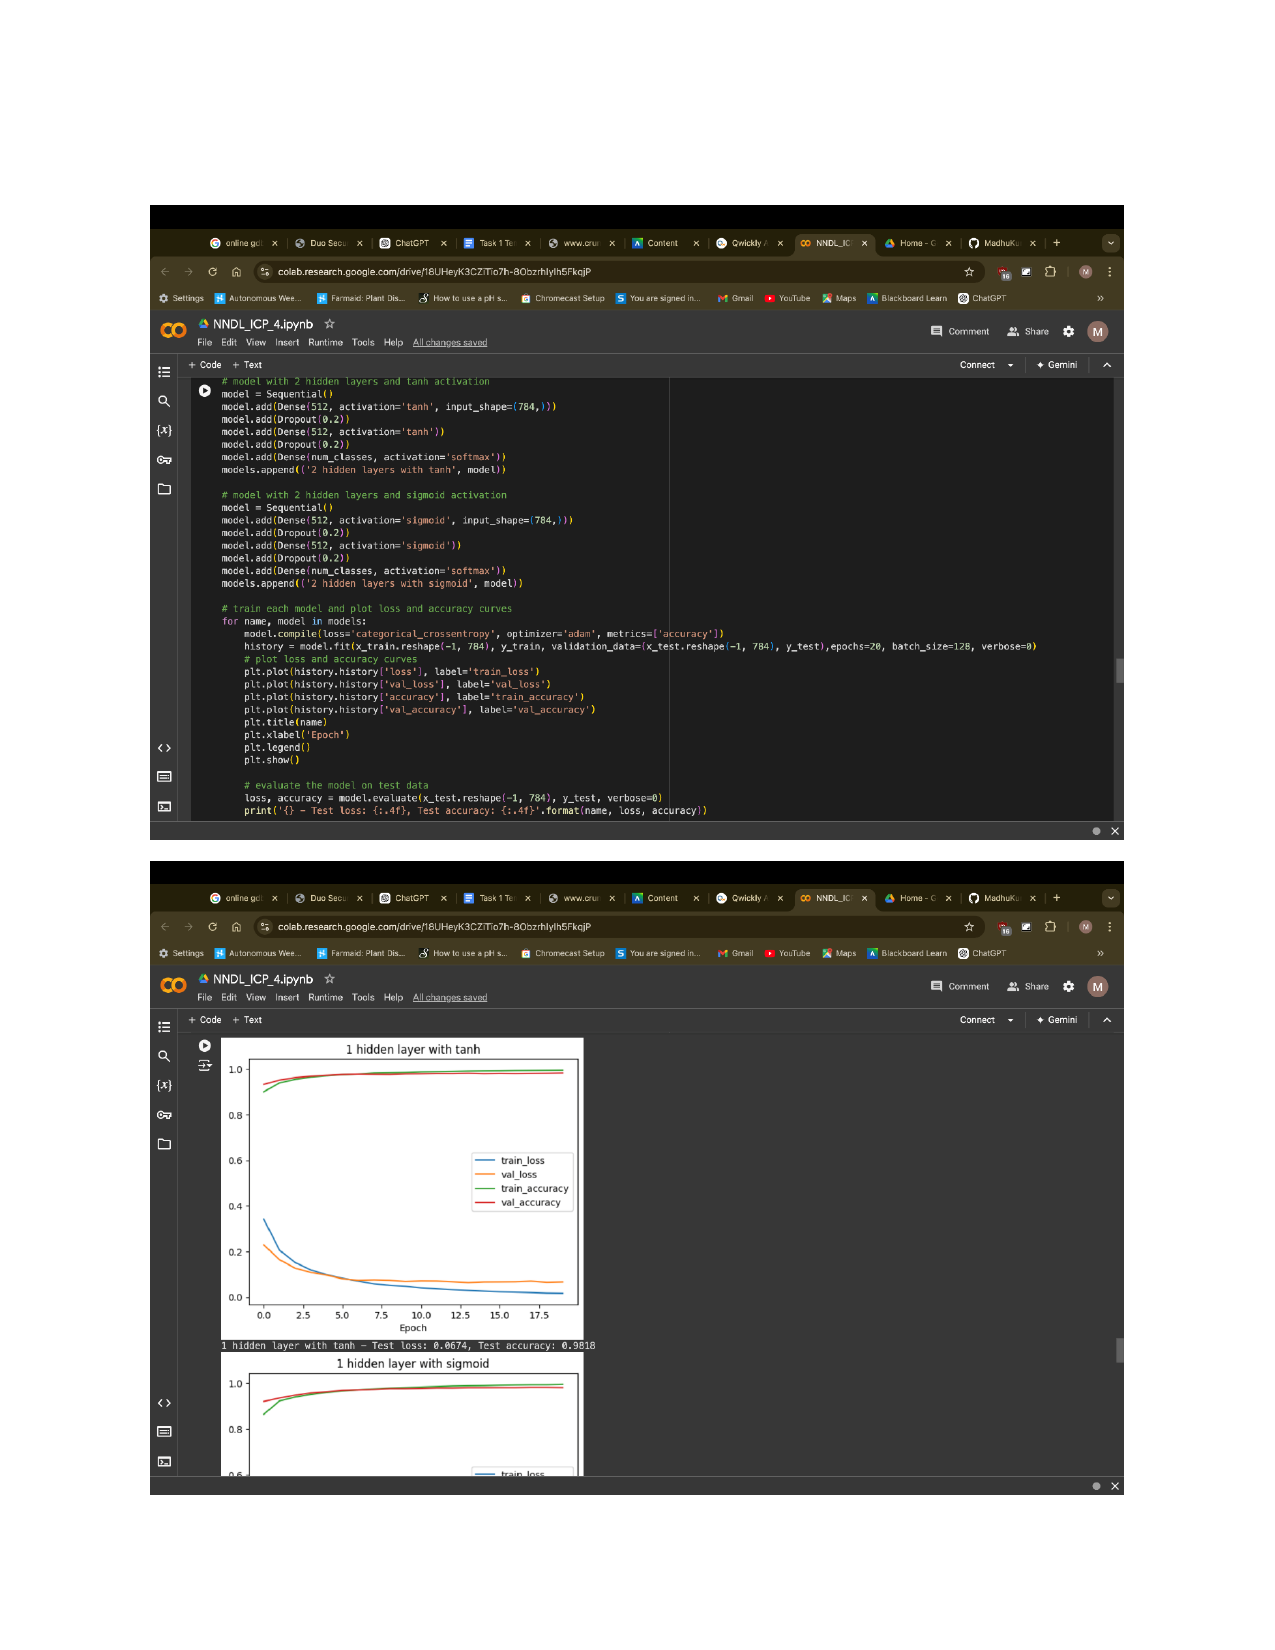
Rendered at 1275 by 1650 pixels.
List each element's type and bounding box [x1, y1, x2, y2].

picture [150, 205, 1124, 840]
picture [150, 861, 1124, 1495]
